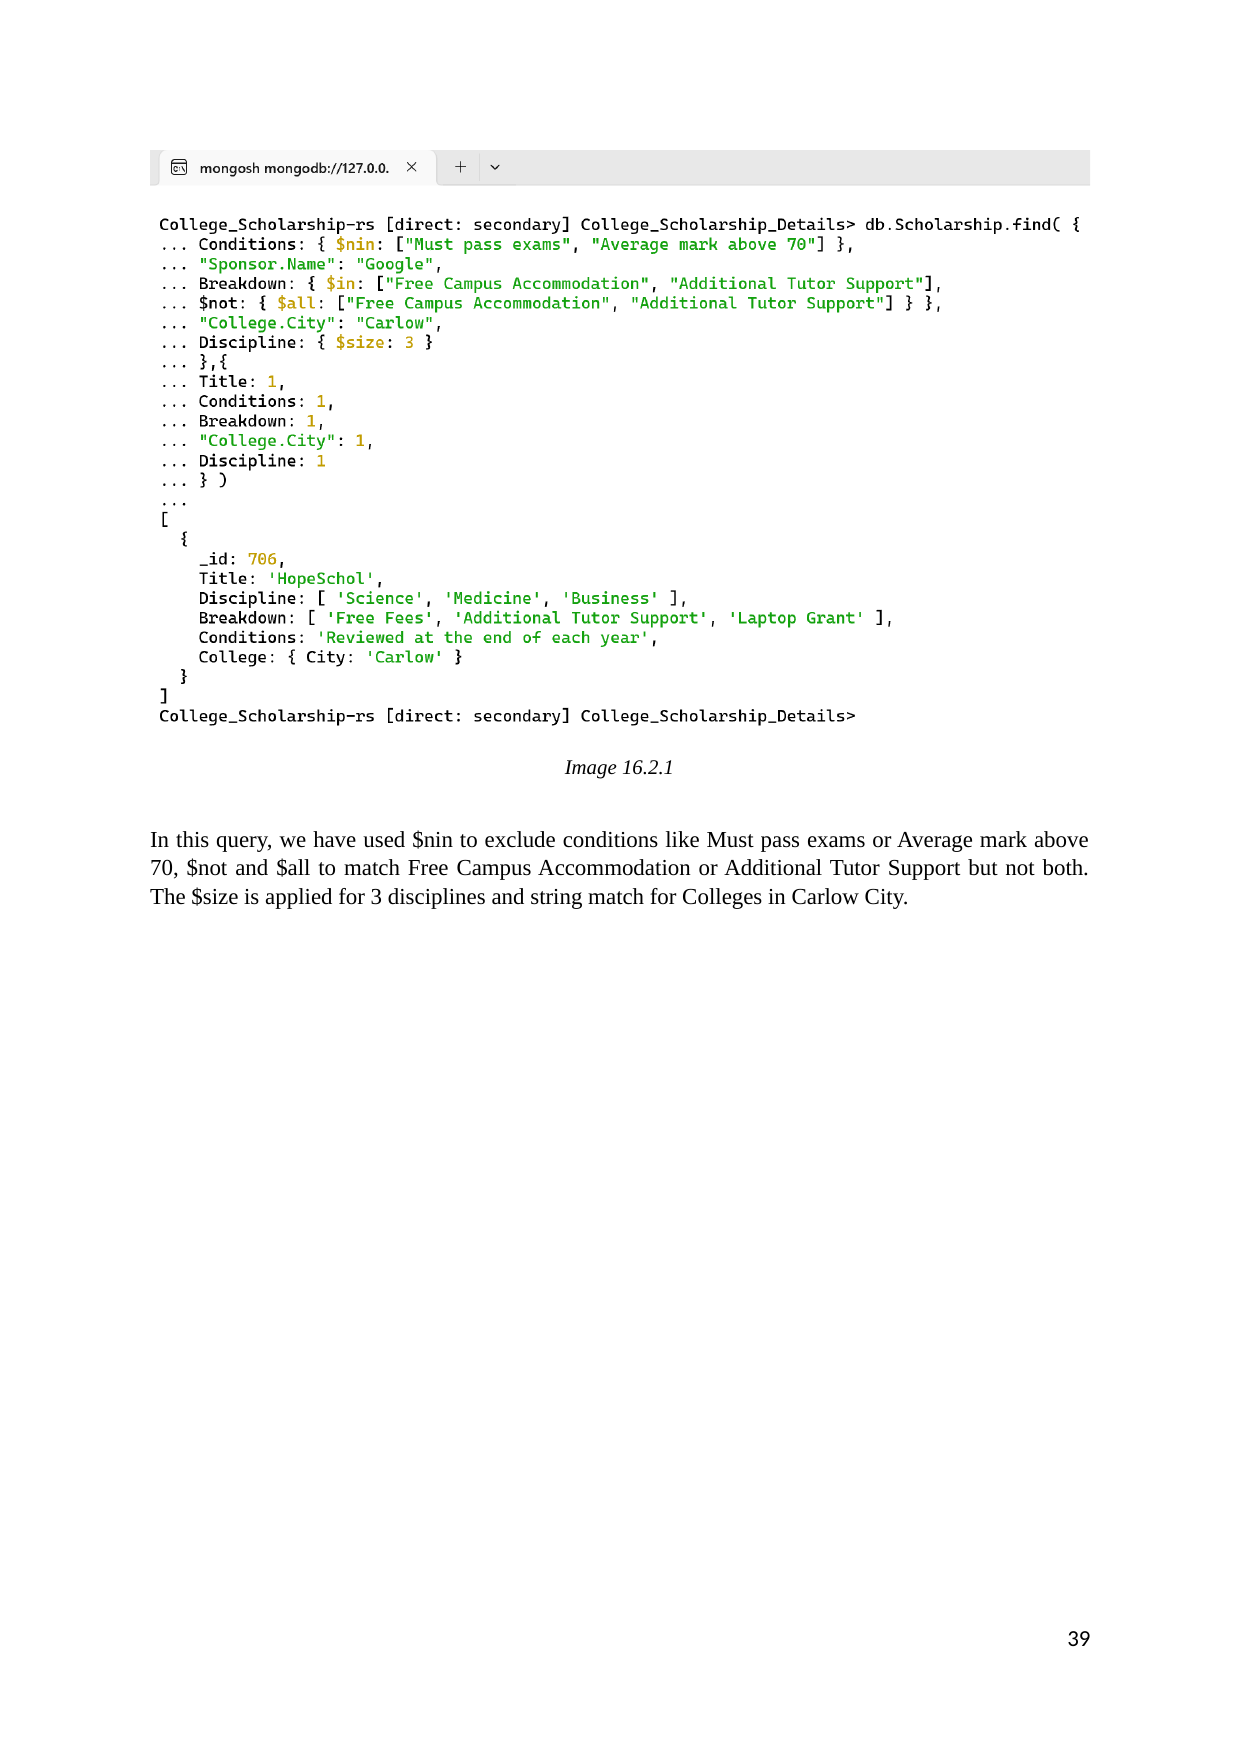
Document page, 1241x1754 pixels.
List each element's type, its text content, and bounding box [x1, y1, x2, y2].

picture [150, 150, 1091, 753]
text In this query, we have used $nin to exclude conditions like Must pass exams or Average mark above 70, $not and $all to match Free Campus Accommodation or Additional Tutor Support but not both. The $size is applied for 3 disciplines and string match for Colleges in Carlow City. [150, 826, 1090, 909]
text Image 16.2.1 [150, 755, 1090, 779]
